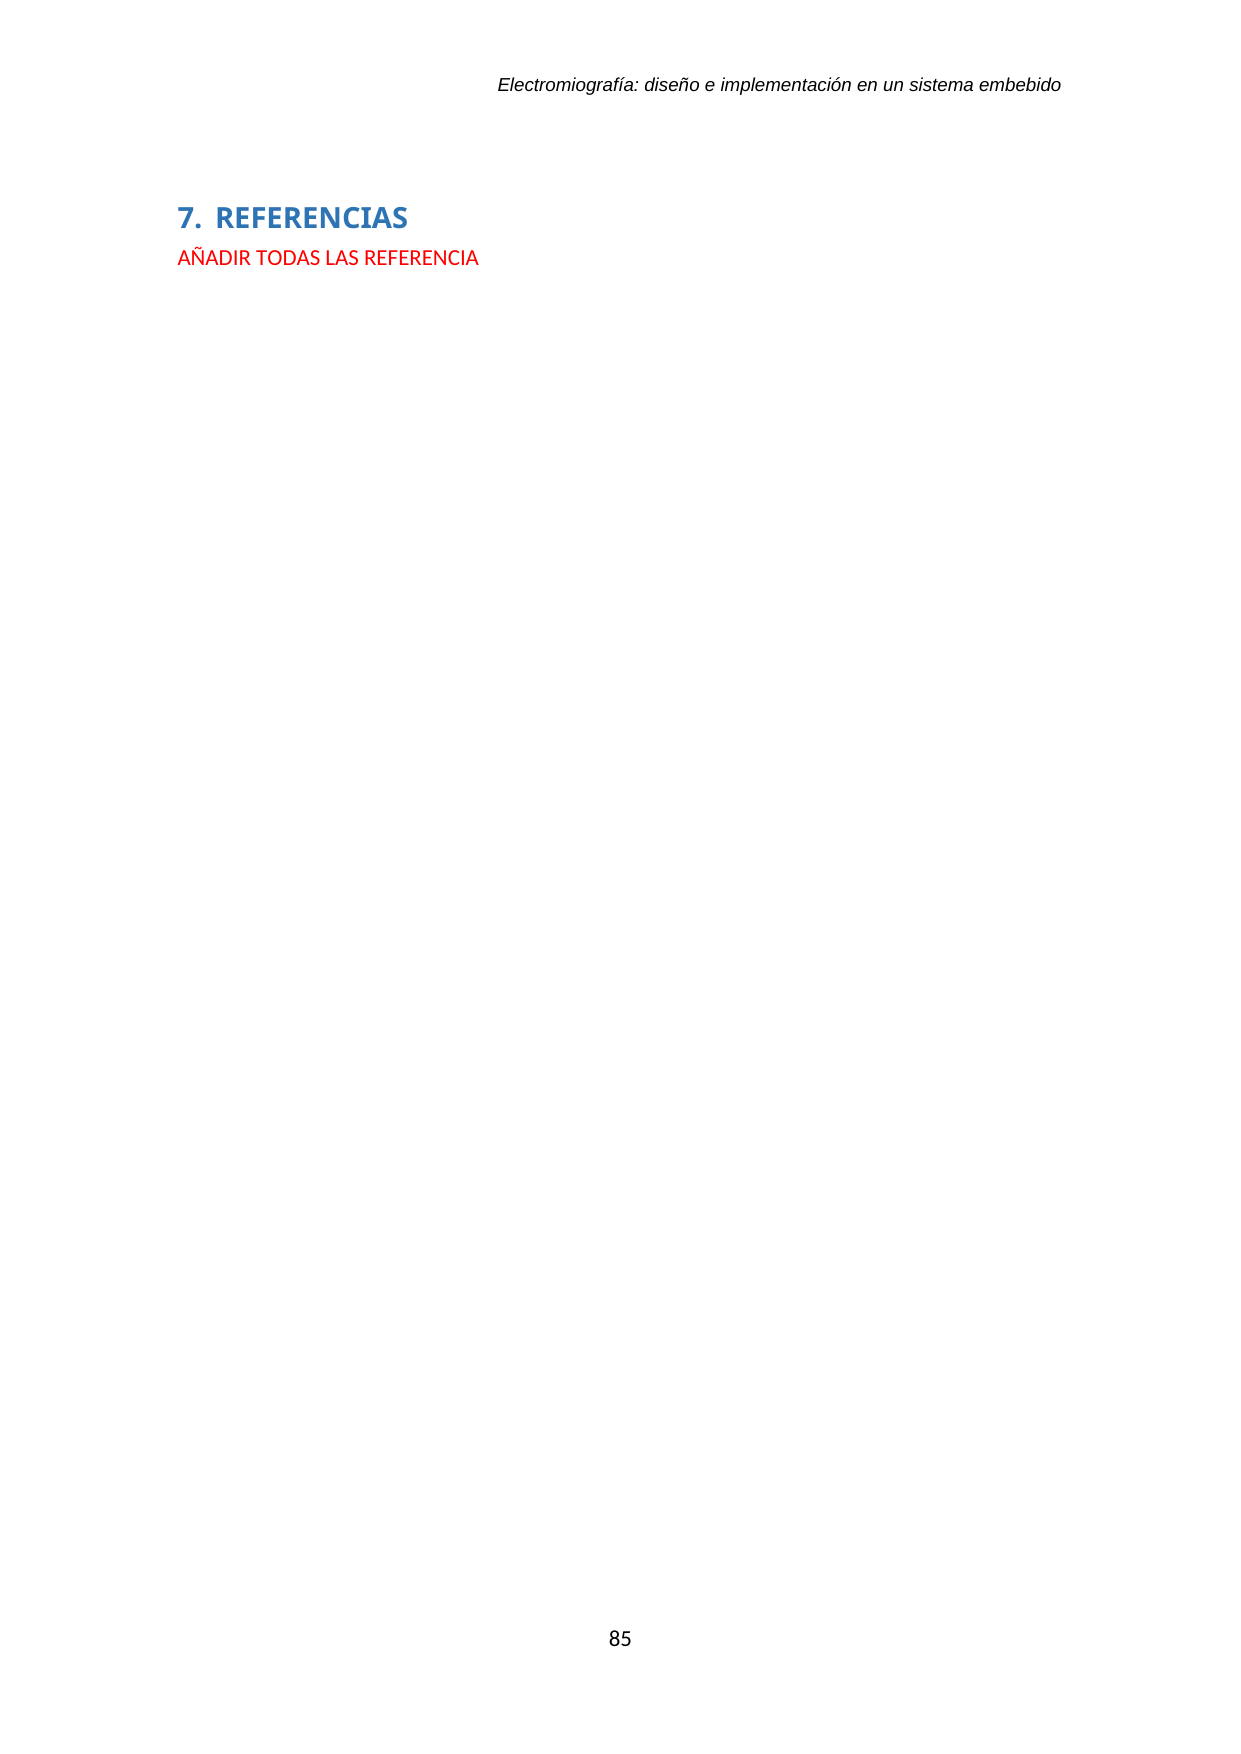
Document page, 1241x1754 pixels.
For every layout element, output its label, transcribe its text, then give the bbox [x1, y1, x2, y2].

subtitle REFERENCIAS [177, 198, 1063, 237]
text AÑADIR TODAS LAS REFERENCIA [177, 243, 1063, 271]
